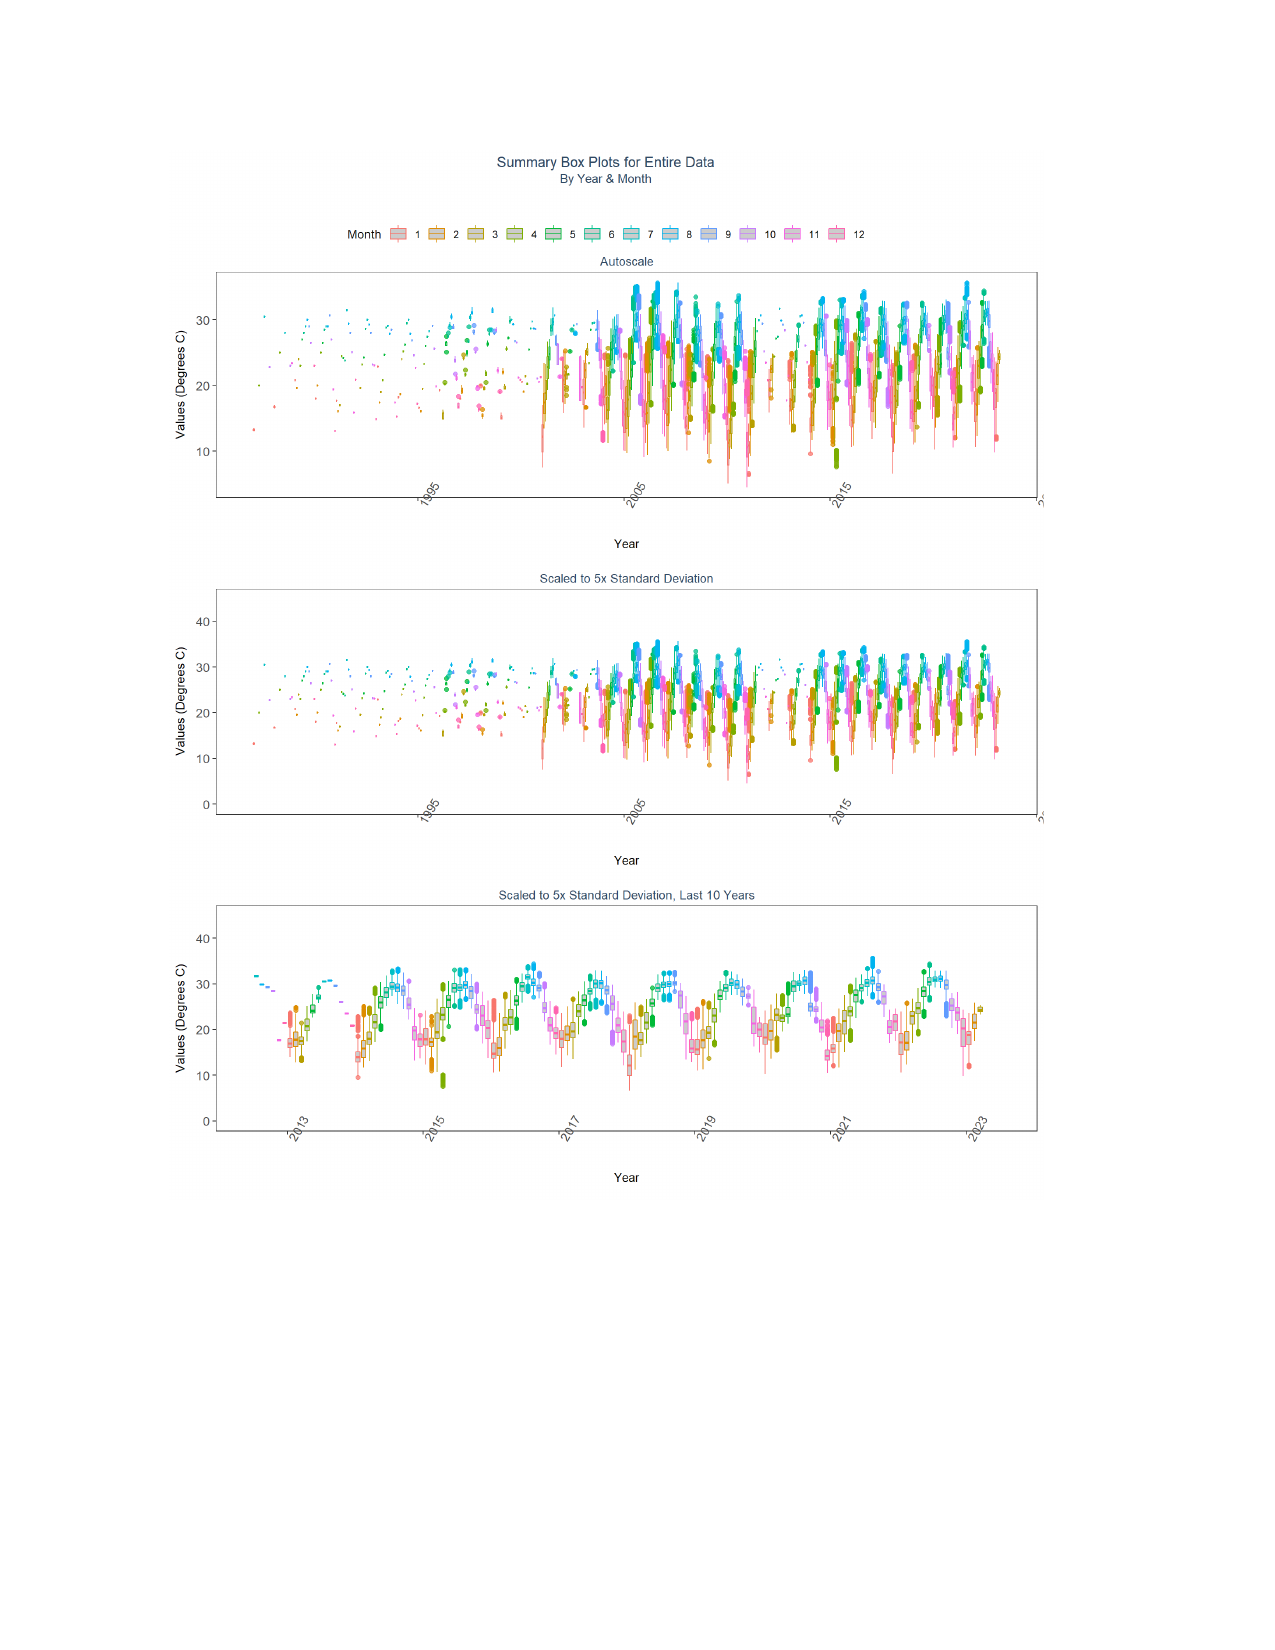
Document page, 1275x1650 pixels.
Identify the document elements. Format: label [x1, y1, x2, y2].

picture [168, 150, 1044, 1200]
